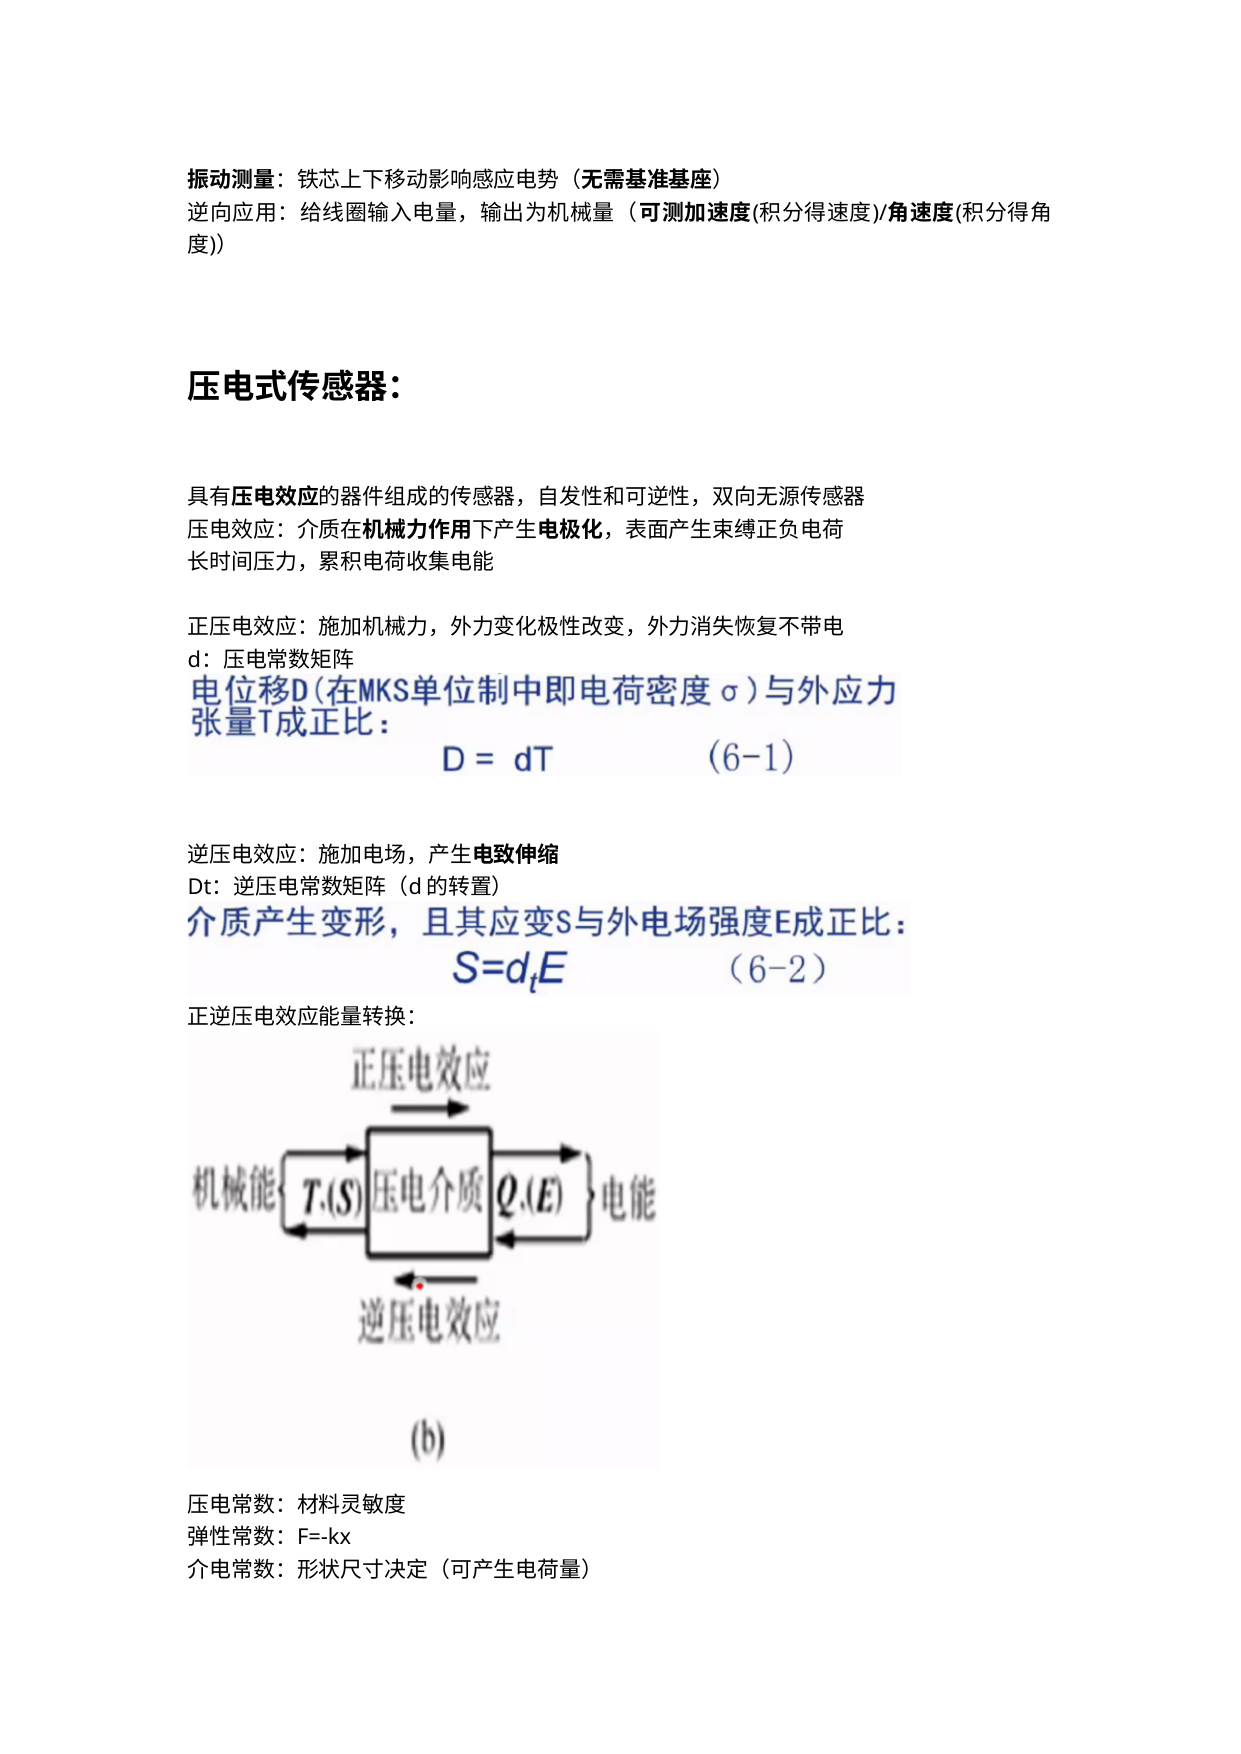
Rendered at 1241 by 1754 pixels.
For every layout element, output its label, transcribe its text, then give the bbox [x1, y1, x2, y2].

picture [187, 1031, 661, 1468]
text 介电常数：形状尺寸决定（可产生电荷量） [187, 1551, 1053, 1584]
text 弹性常数：F=-kx [187, 1519, 1053, 1551]
text 具有压电效应的器件组成的传感器，自发性和可逆性，双向无源传感器 [187, 479, 1053, 511]
text 正压电效应：施加机械力，外力变化极性改变，外力消失恢复不带电 [187, 609, 1053, 641]
text Dt：逆压电常数矩阵（d的转置） [187, 869, 1053, 901]
text 逆向应用：给线圈输入电量，输出为机械量（可测加速度(积分得速度)/角速度(积分得角度)） [187, 194, 1053, 259]
text 正逆压电效应能量转换： [187, 999, 1053, 1031]
text 逆压电效应：施加电场，产生电致伸缩 [187, 836, 1053, 869]
text 压电效应：介质在机械力作用下产生电极化，表面产生束缚正负电荷 [187, 511, 1053, 544]
subtitle 压电式传感器： [187, 352, 1053, 417]
text 长时间压力，累积电荷收集电能 [187, 544, 1053, 576]
picture [187, 901, 911, 996]
text 振动测量：铁芯上下移动影响感应电势（无需基准基座） [187, 162, 1053, 194]
text d：压电常数矩阵 [187, 641, 1053, 674]
picture [187, 673, 902, 776]
text 压电常数：材料灵敏度 [187, 1486, 1053, 1519]
